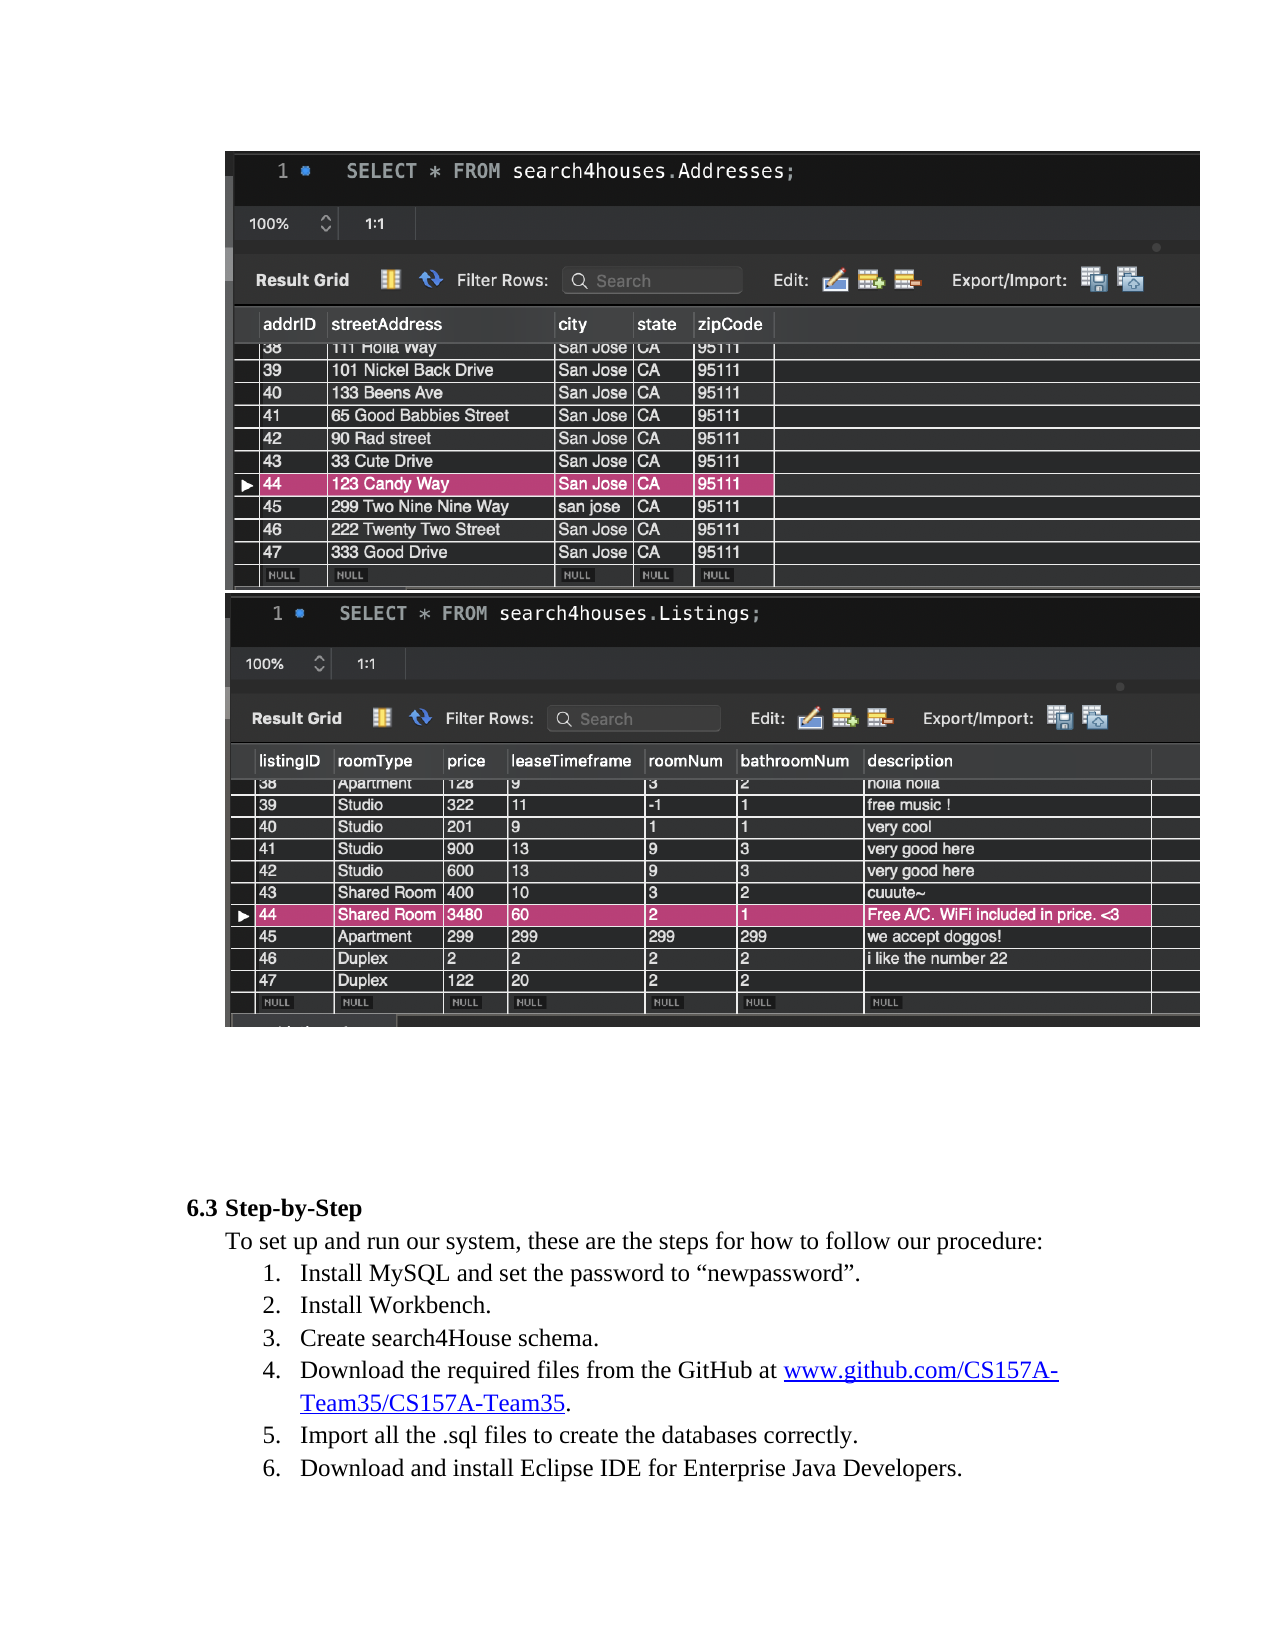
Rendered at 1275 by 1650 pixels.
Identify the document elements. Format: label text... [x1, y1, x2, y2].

list To set up and run our system, these are the steps for how to follow our procedure: [225, 1226, 1125, 1254]
list Install Workbench. [262, 1291, 1125, 1319]
picture [225, 593, 1200, 1027]
list Install MySQL and set the password to “newpassword”. [262, 1258, 1125, 1287]
list Step-by-Step [186, 1193, 1125, 1222]
list Create search4House schema. [262, 1323, 1125, 1352]
list Download and install Eclipse IDE for Enterprise Java Developers. [262, 1453, 1125, 1481]
list Download the required files from the GitHub at www.github.com/CS157A-Team35/CS157A-Team35. [262, 1355, 1125, 1417]
picture [225, 151, 1200, 590]
list Import all the .sql files to create the databases correctly. [262, 1420, 1125, 1449]
